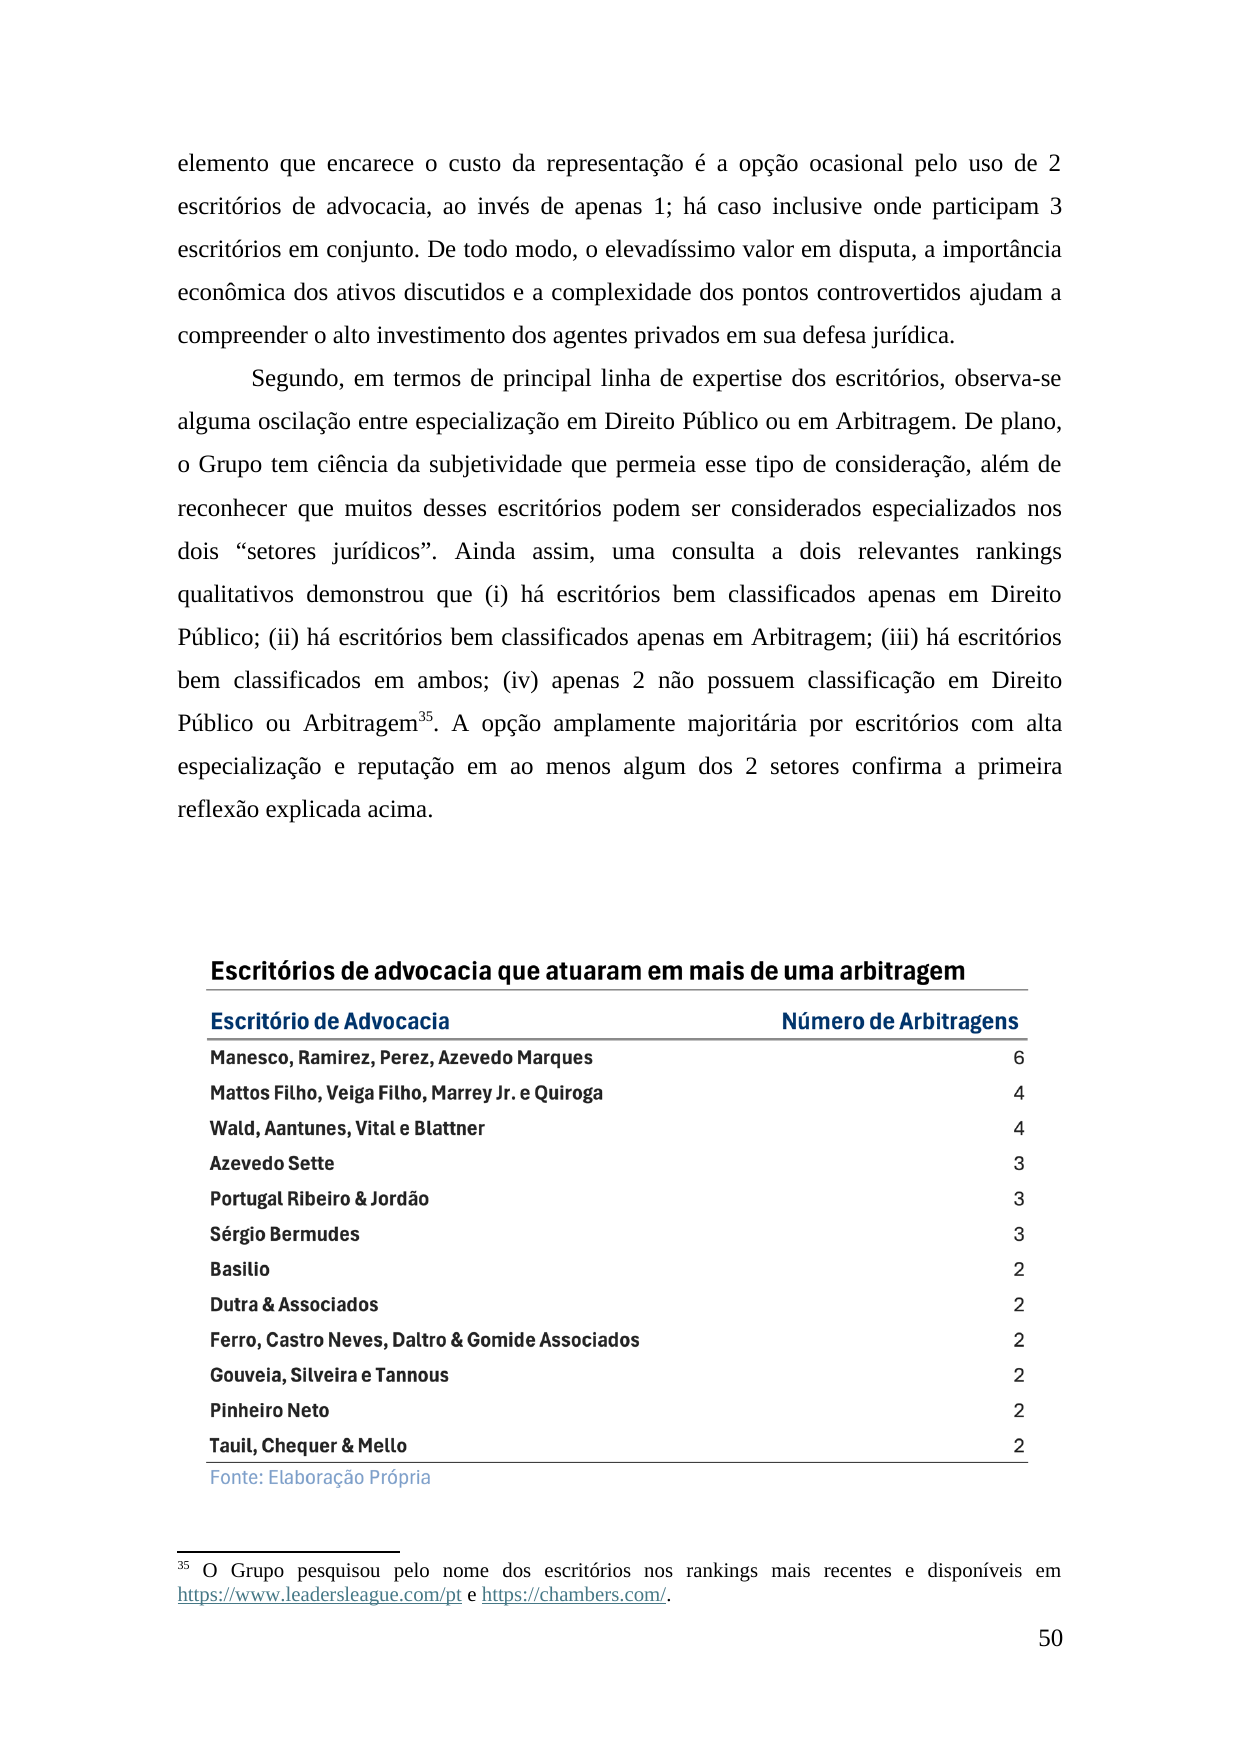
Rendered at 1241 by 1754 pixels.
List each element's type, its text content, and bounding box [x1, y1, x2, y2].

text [177, 148, 1063, 349]
picture [177, 930, 1063, 1507]
text Segundo, em termos de principal linha de expertise dos escritórios, observa-se alguma oscilação entre especialização em Direito Público ou em Arbitragem. De plano, o Grupo tem ciência da subjetividade que permeia esse tipo de consideração, além de reconhecer que muitos desses escritórios podem ser considerados especializados nos dois “setores jurídicos”. Ainda assim, uma consulta a dois relevantes rankings qualitativos demonstrou que (i) há escritórios bem classificados apenas em Direito Público; (ii) há escritórios bem classificados apenas em Arbitragem; (iii) há escritórios bem classificados em ambos; (iv) apenas 2 não possuem classificação em Direito Público ou Arbitragem. A opção amplamente majoritária por escritórios com alta especialização e reputação em ao menos algum dos 2 setores confirma a primeira reflexão explicada acima. [177, 363, 1063, 823]
